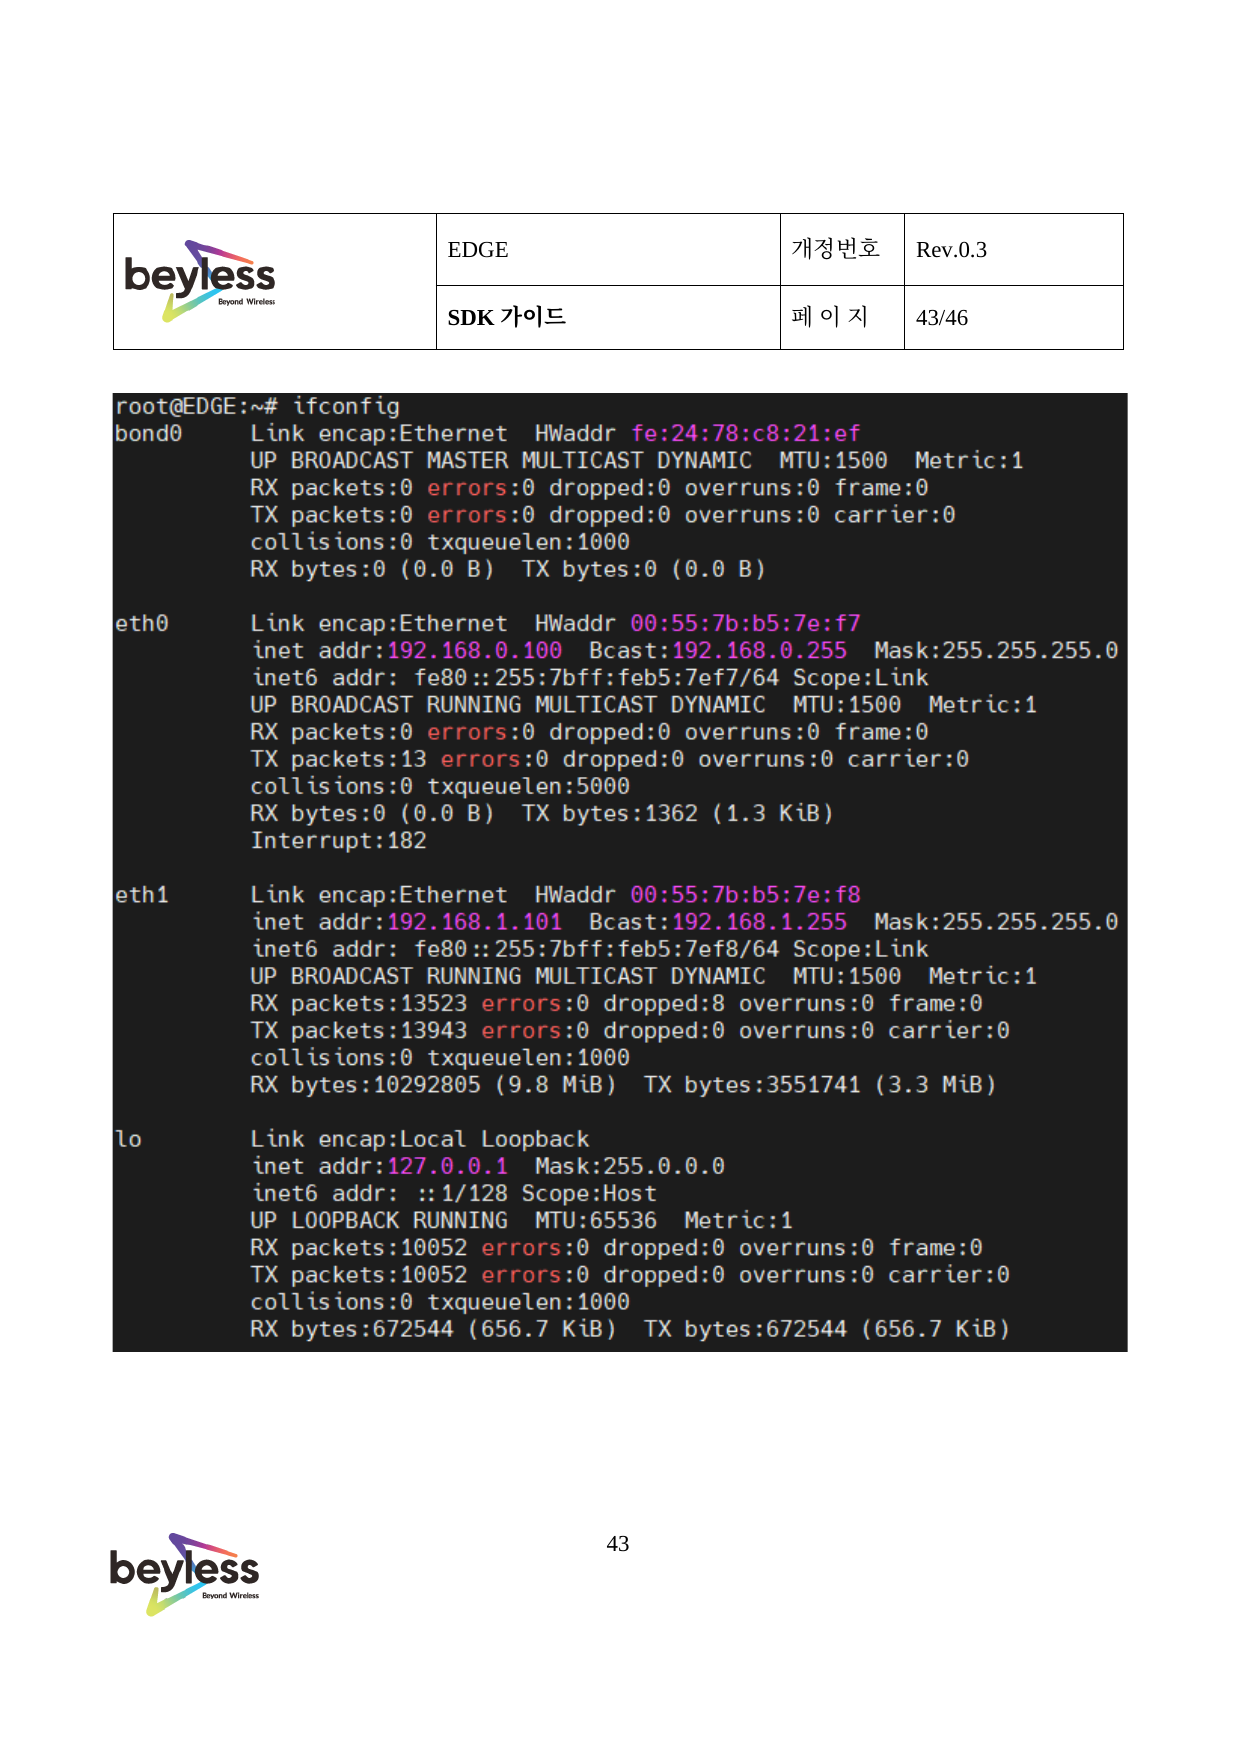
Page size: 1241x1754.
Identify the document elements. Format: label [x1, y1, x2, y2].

picture [124, 236, 279, 326]
picture [112, 393, 1128, 1352]
picture [108, 1529, 262, 1620]
